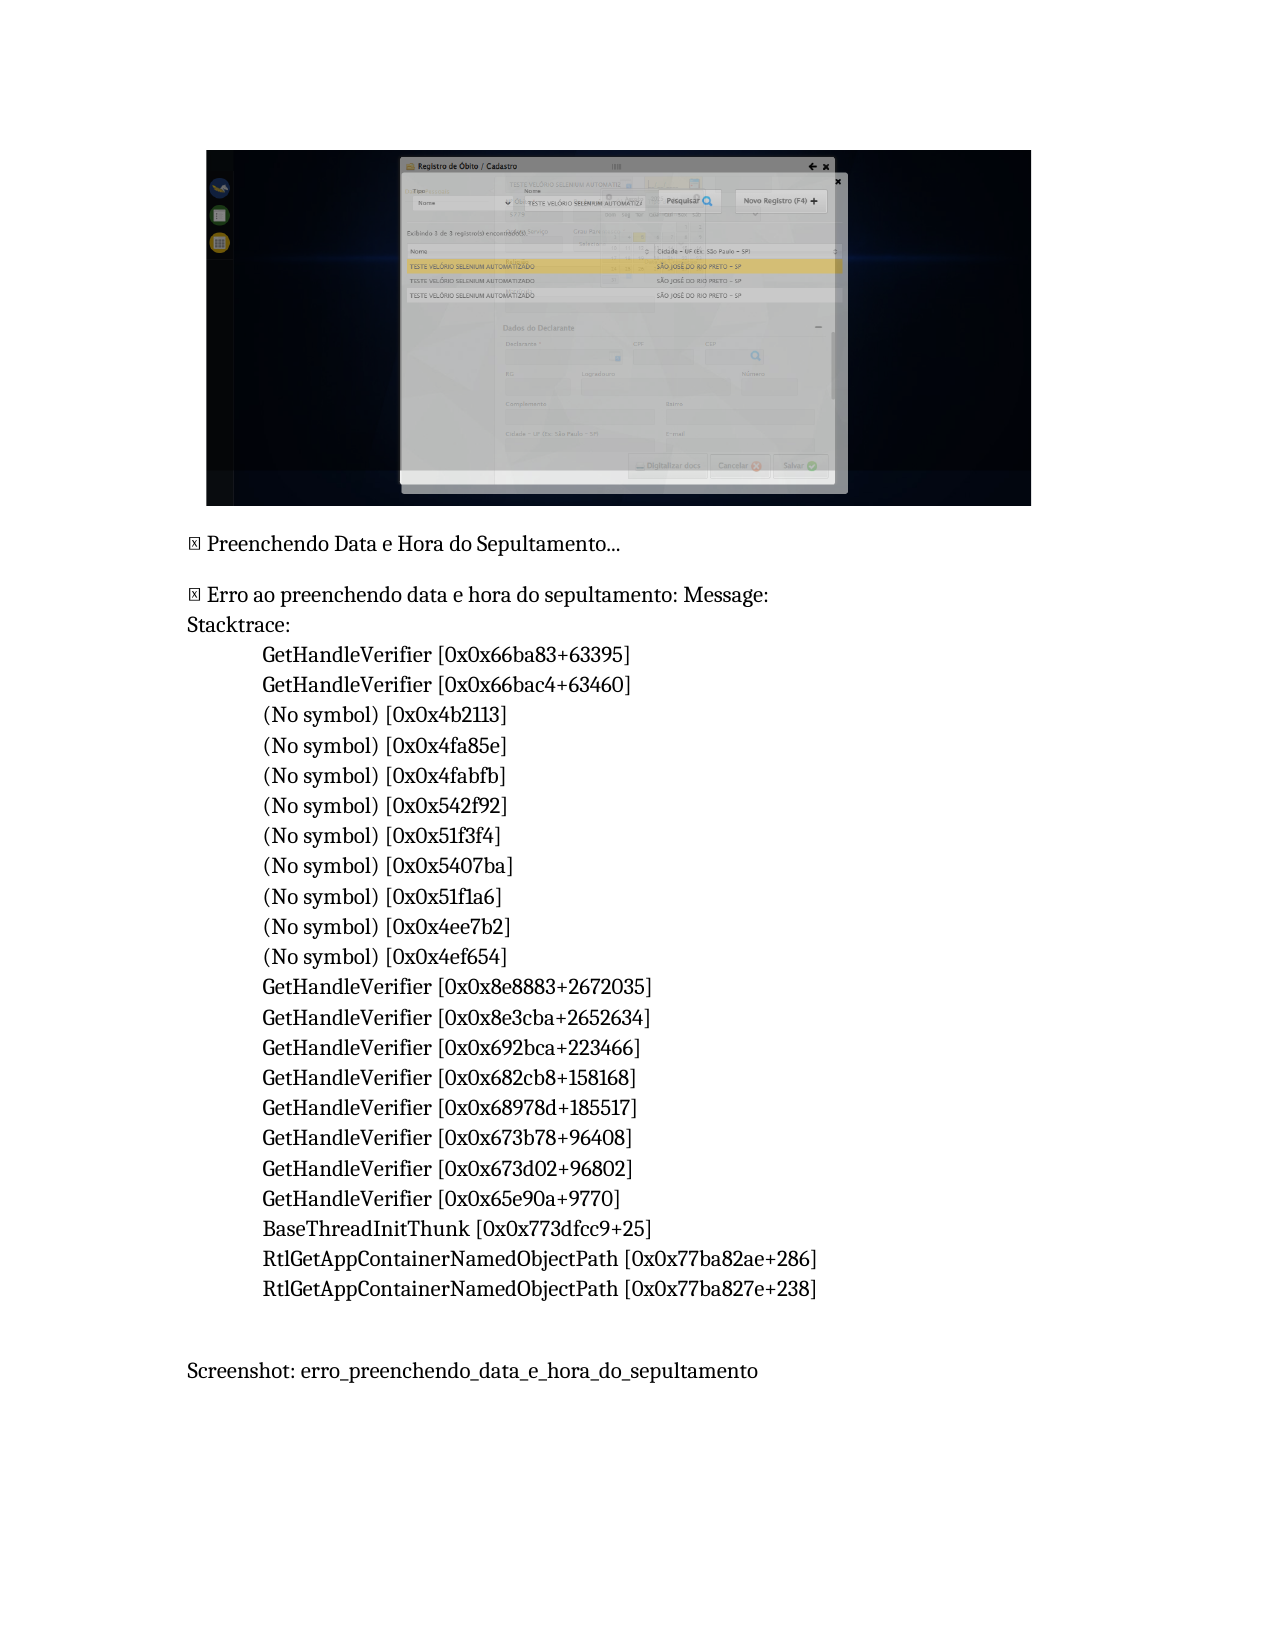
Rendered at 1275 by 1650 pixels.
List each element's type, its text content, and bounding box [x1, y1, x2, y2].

text 🔄 Preenchendo Data e Hora do Sepultamento... [187, 530, 1087, 557]
text ❌ Erro ao preenchendo data e hora do sepultamento: Message: Stacktrace: GetHandleVerifier [0x0x66ba83+63395] GetHandleVerifier [0x0x66bac4+63460] (No symbol) [0x0x4b2113] (No symbol) [0x0x4fa85e] (No symbol) [0x0x4fabfb] (No symbol) [0x0x542f92] (No symbol) [0x0x51f3f4] (No symbol) [0x0x5407ba] (No symbol) [0x0x51f1a6] (No symbol) [0x0x4ee7b2] (No symbol) [0x0x4ef654] GetHandleVerifier [0x0x8e8883+2672035] GetHandleVerifier [0x0x8e3cba+2652634] GetHandleVerifier [0x0x692bca+223466] GetHandleVerifier [0x0x682cb8+158168] GetHandleVerifier [0x0x68978d+185517] GetHandleVerifier [0x0x673b78+96408] GetHandleVerifier [0x0x673d02+96802] GetHandleVerifier [0x0x65e90a+9770] BaseThreadInitThunk [0x0x773dfcc9+25] RtlGetAppContainerNamedObjectPath [0x0x77ba82ae+286] RtlGetAppContainerNamedObjectPath [0x0x77ba827e+238] [187, 581, 1087, 1333]
picture [206, 150, 1032, 506]
text Screenshot: erro_preenchendo_data_e_hora_do_sepultamento [187, 1357, 1087, 1384]
